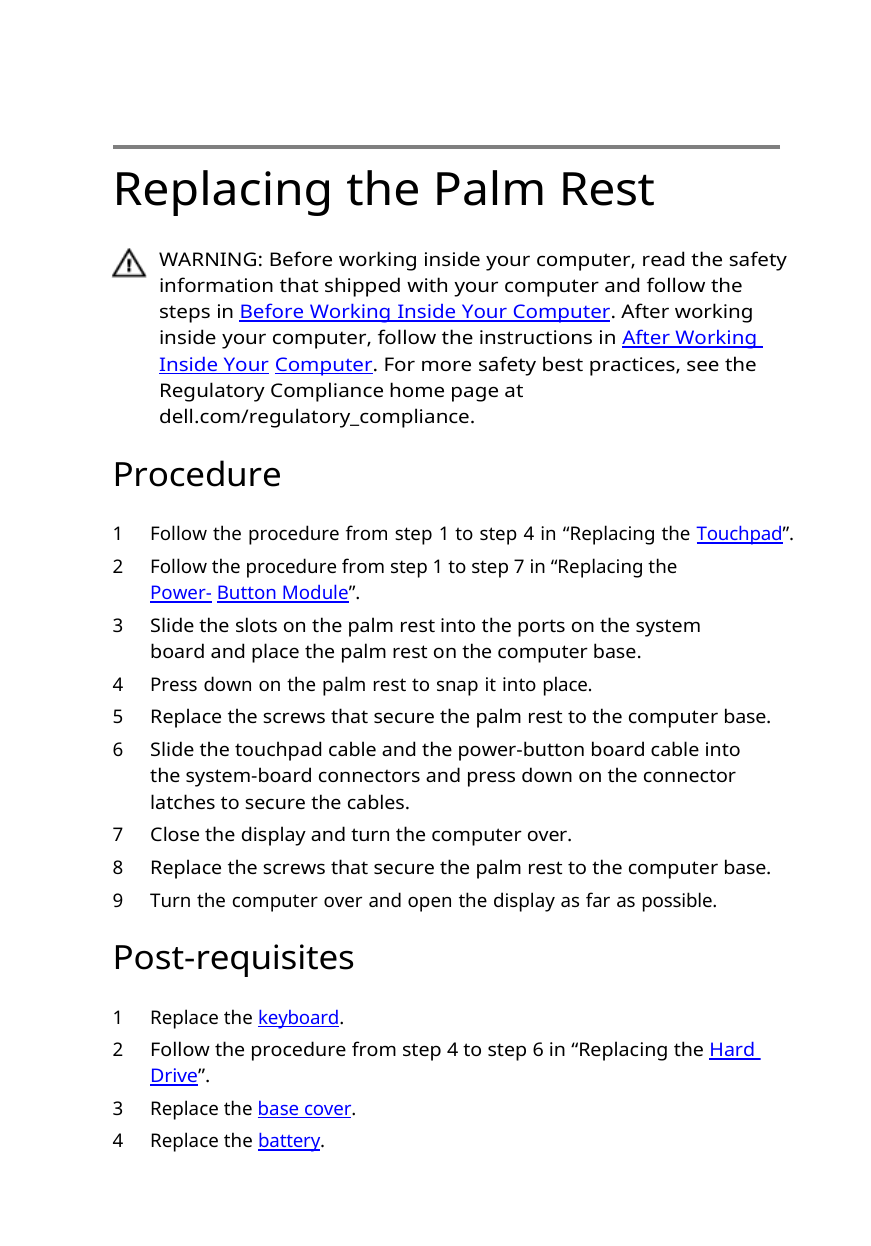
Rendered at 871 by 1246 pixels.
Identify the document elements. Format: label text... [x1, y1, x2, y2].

list Slide the slots on the palm rest into the ports on the system board and place the palm rest on the computer base. [112, 612, 751, 664]
list Replace the screws that secure the palm rest to the computer base. [112, 704, 797, 729]
list Follow the procedure from step 1 to step 7 in “Replacing the Power- Button Module”. [112, 553, 734, 605]
list Follow the procedure from step 1 to step 4 in “Replacing the Touchpad”. [112, 521, 797, 546]
list Close the display and turn the computer over. [112, 822, 797, 847]
list Replace the battery. [112, 1128, 797, 1153]
picture [111, 248, 147, 278]
subtitle Procedure [112, 451, 797, 496]
subtitle Replacing the Palm Rest [112, 90, 797, 219]
subtitle Post-requisites [112, 934, 797, 979]
list Slide the touchpad cable and the power-button board cable into the system-board connectors and press down on the connector latches to secure the cables. [112, 736, 758, 814]
list Replace the base cover. [112, 1095, 797, 1121]
list Replace the keyboard. [112, 1004, 797, 1029]
list Turn the computer over and open the display as far as possible. [112, 887, 797, 913]
list Follow the procedure from step 4 to step 6 in “Replacing the Hard Drive”. [112, 1037, 797, 1088]
list Replace the screws that secure the palm rest to the computer base. [112, 854, 797, 880]
list Press down on the palm rest to snap it into place. [112, 671, 797, 697]
text WARNING: Before working inside your computer, read the safety information that shipped with your computer and follow the steps in Before Working Inside Your Computer. After working inside your computer, follow the instructions in After Working Inside Your Computer. For more safety best practices, see the Regulatory Compliance home page at dell.com/regulatory_compliance. [159, 246, 797, 429]
